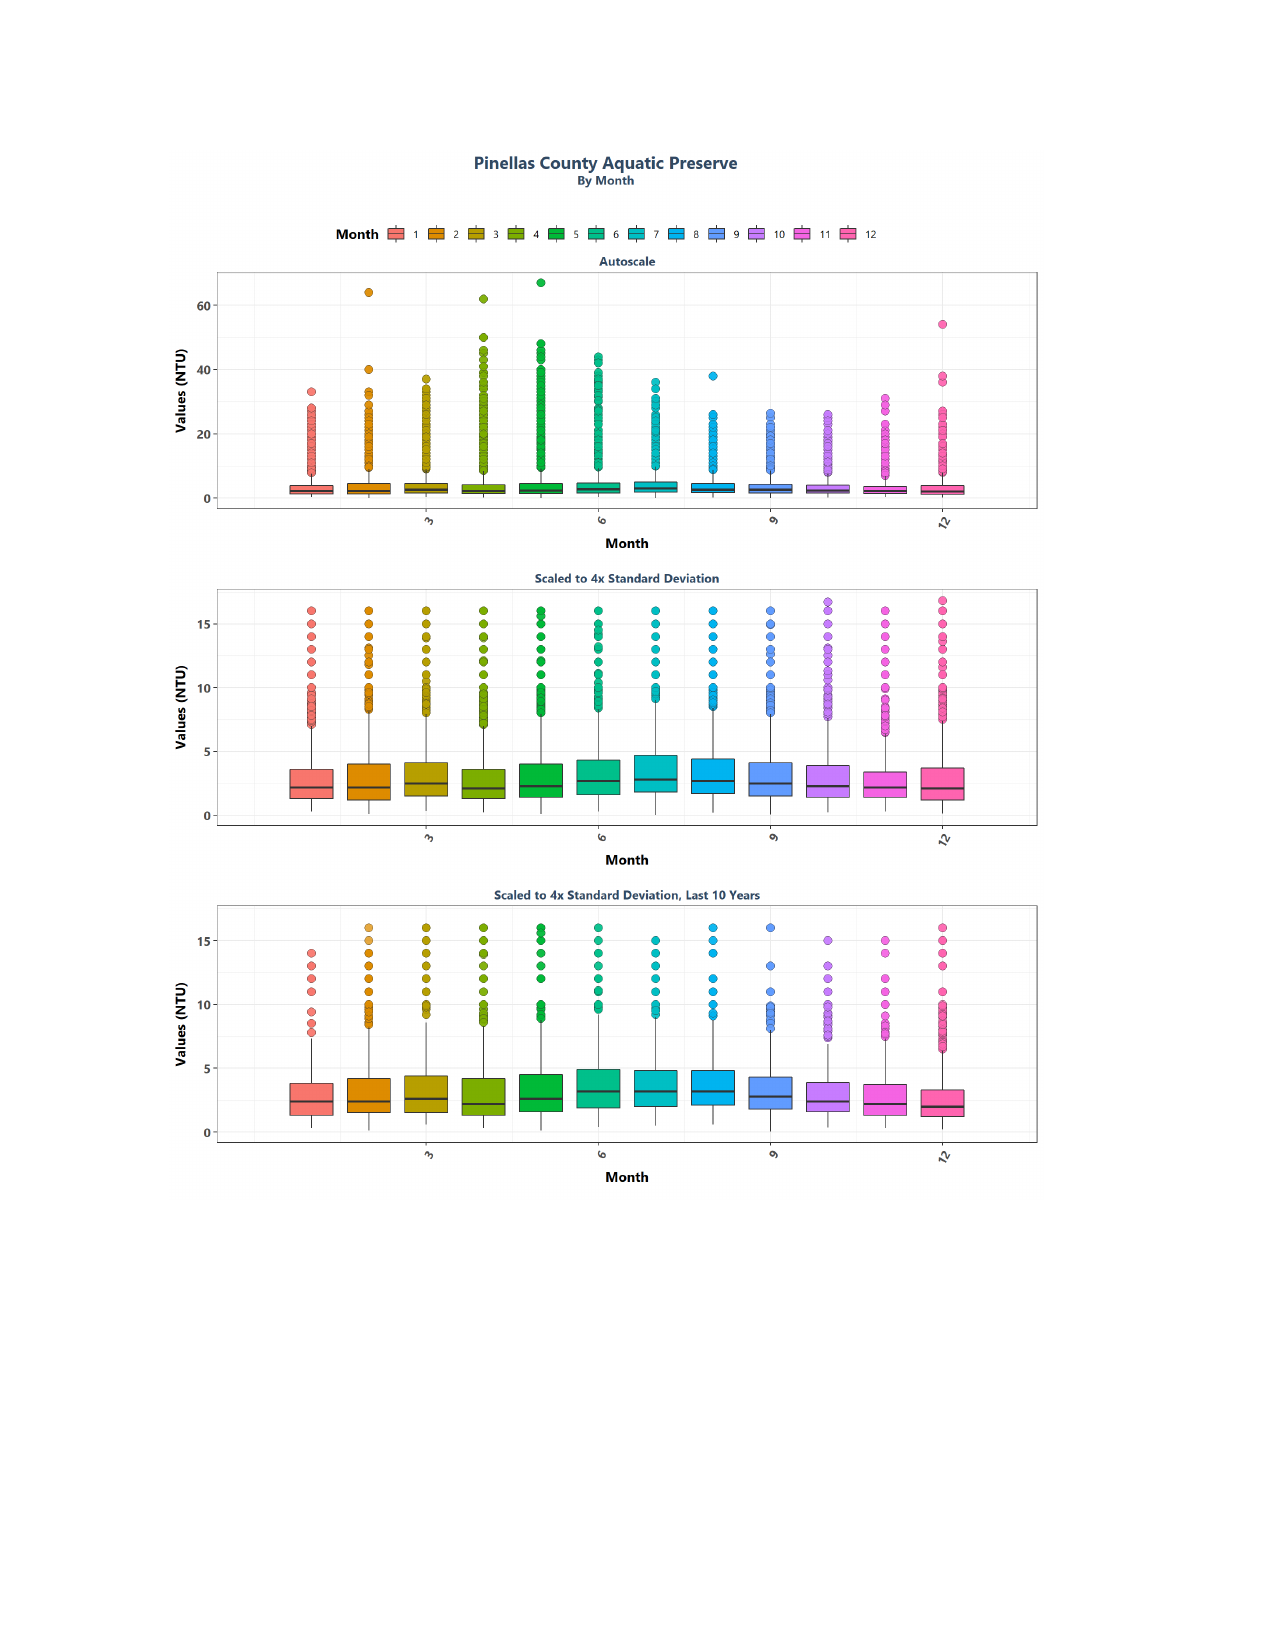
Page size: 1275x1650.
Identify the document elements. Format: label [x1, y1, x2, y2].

picture [168, 150, 1044, 1200]
